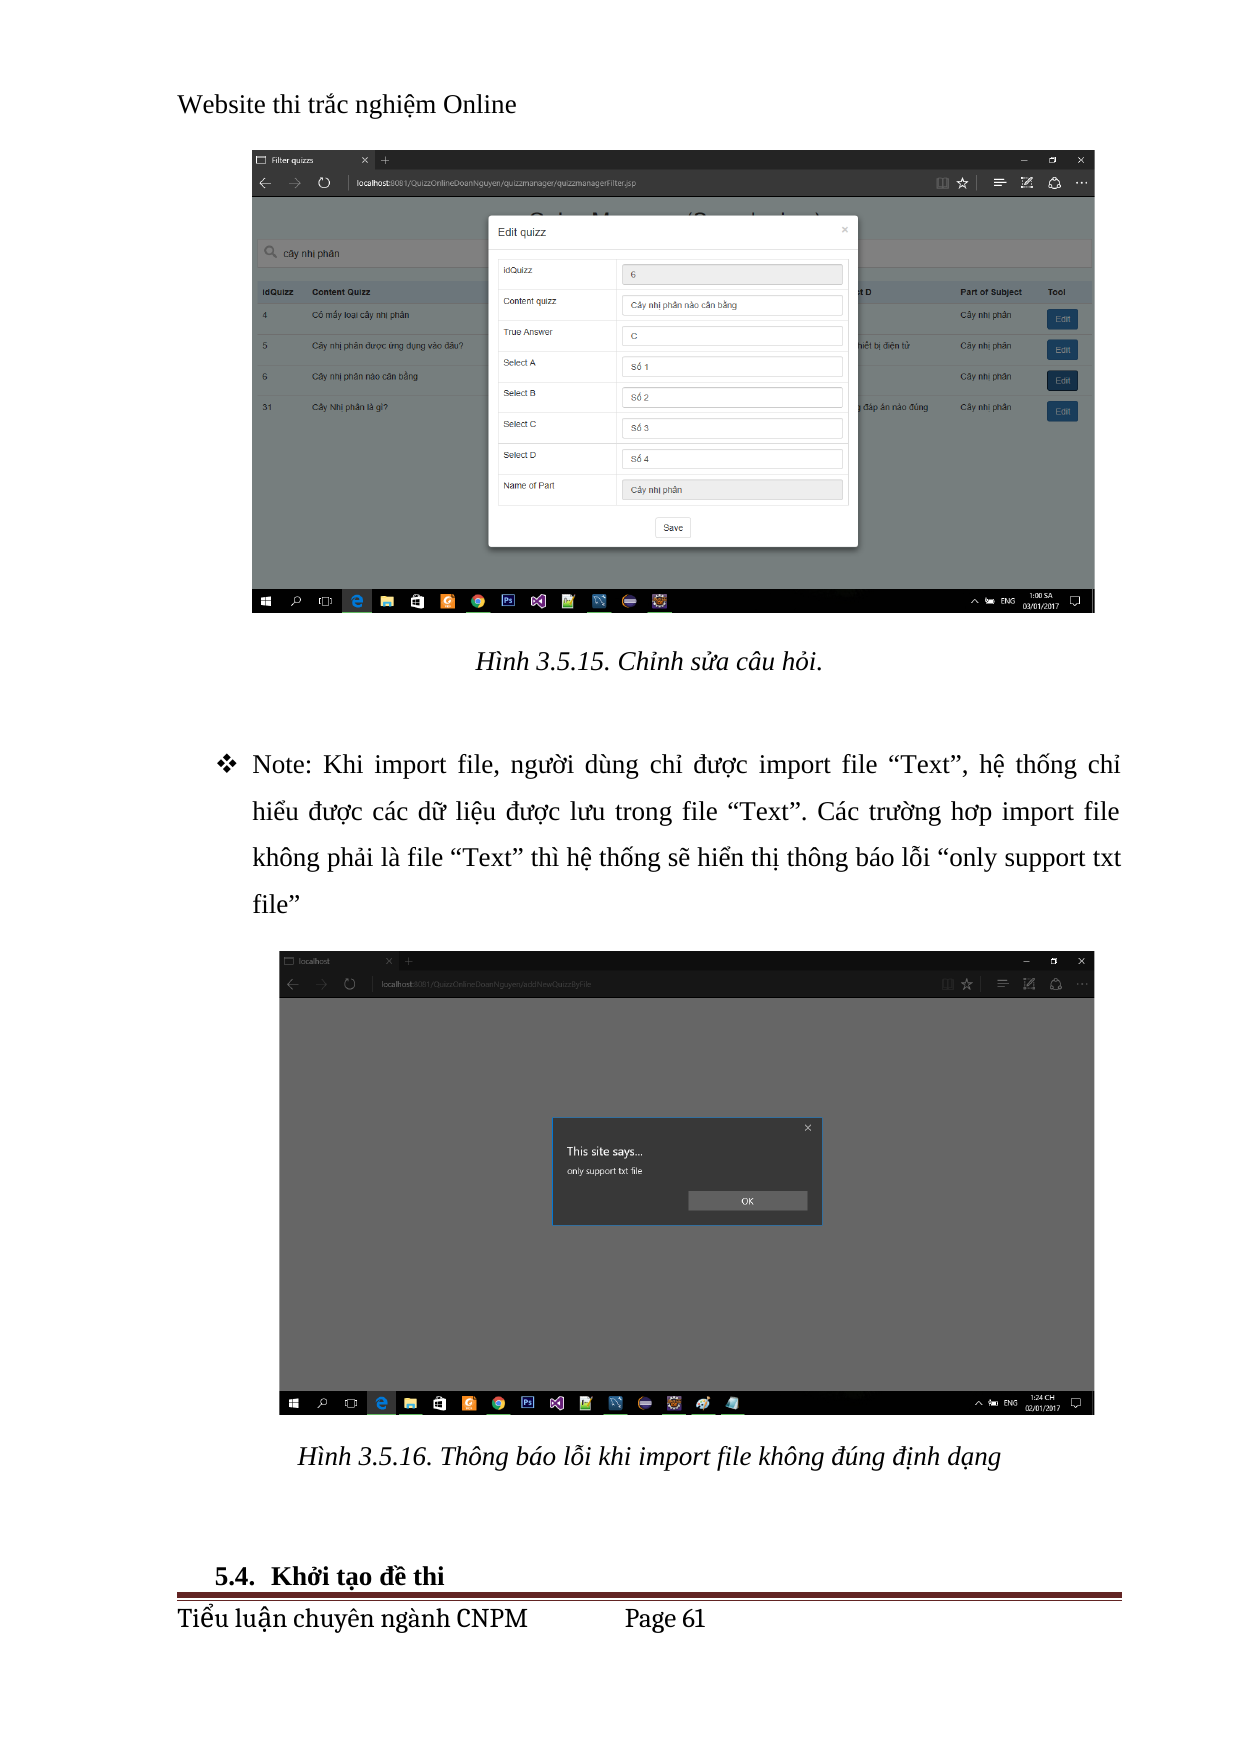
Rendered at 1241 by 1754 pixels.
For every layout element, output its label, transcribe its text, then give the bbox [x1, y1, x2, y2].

picture [252, 150, 1095, 613]
text Hình 3.5.16. Thông báo lỗi khi import file không đúng định dạng [177, 1440, 1122, 1471]
subtitle Khởi tạo đề thi [214, 1560, 1122, 1591]
text Hình 3.5.15. Chỉnh sửa câu hỏi. [177, 645, 1122, 676]
list Note: Khi import file, người dùng chỉ được import file “Text”, hệ thống chỉ hiểu được các dữ liệu được lưu trong file “Text”. Các trường hơp import file không phải là file “Text” thì hệ thống sẽ hiển thị thông báo lỗi “only support txt file” [214, 748, 1122, 919]
picture [279, 951, 1095, 1415]
